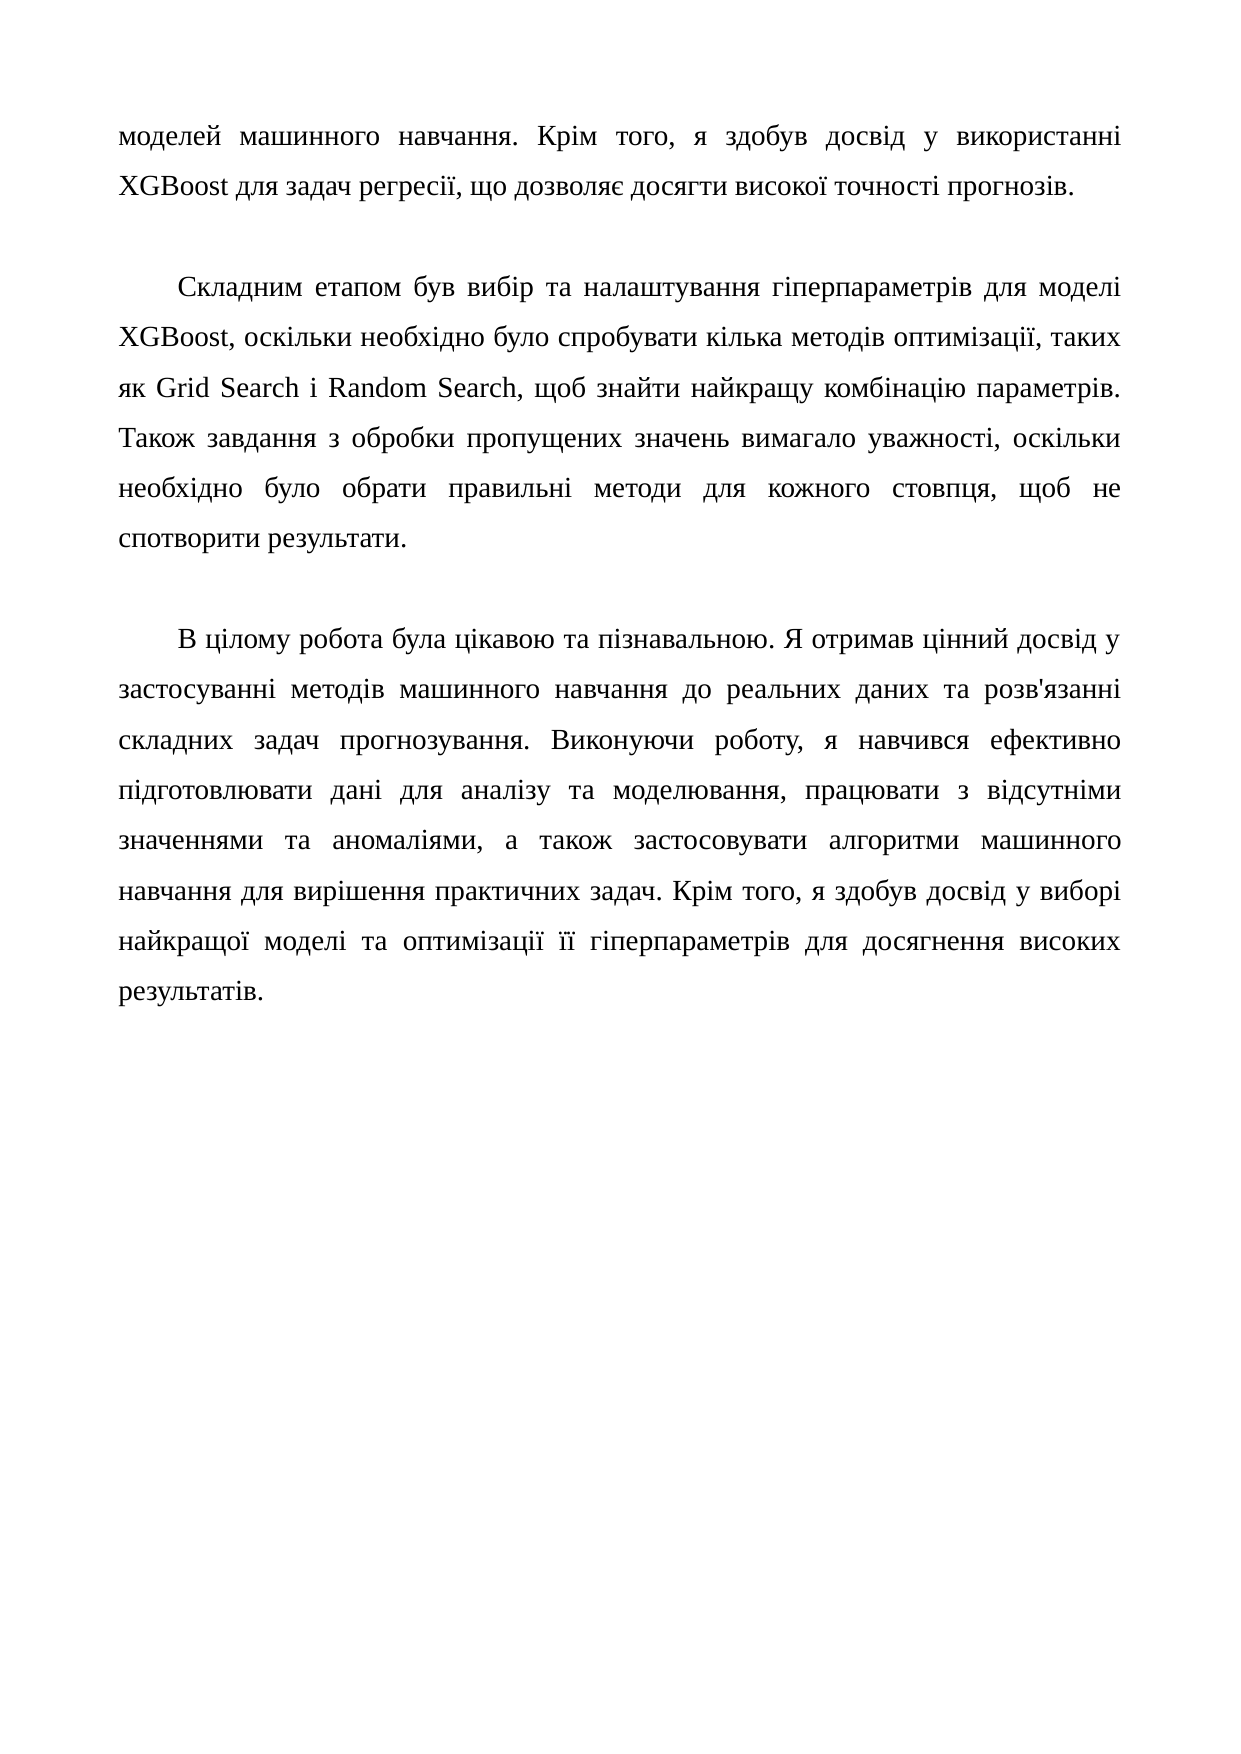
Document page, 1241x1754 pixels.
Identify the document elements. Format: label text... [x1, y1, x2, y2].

text Складним етапом був вибір та налаштування гіперпараметрів для моделі XGBoost, оскільки необхідно було спробувати кілька методів оптимізації, таких як Grid Search і Random Search, щоб знайти найкращу комбінацію параметрів. Також завдання з обробки пропущених значень вимагало уважності, оскільки необхідно було обрати правильні методи для кожного стовпця, щоб не спотворити результати. [118, 269, 1122, 554]
text В цілому робота була цікавою та пізнавальною. Я отримав цінний досвід у застосуванні методів машинного навчання до реальних даних та розв'язанні складних задач прогнозування. Виконуючи роботу, я навчився ефективно підготовлювати дані для аналізу та моделювання, працювати з відсутніми значеннями та аномаліями, а також застосовувати алгоритми машинного навчання для вирішення практичних задач. Крім того, я здобув досвід у виборі найкращої моделі та оптимізації її гіперпараметрів для досягнення високих результатів. [118, 621, 1122, 1007]
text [118, 118, 1122, 202]
